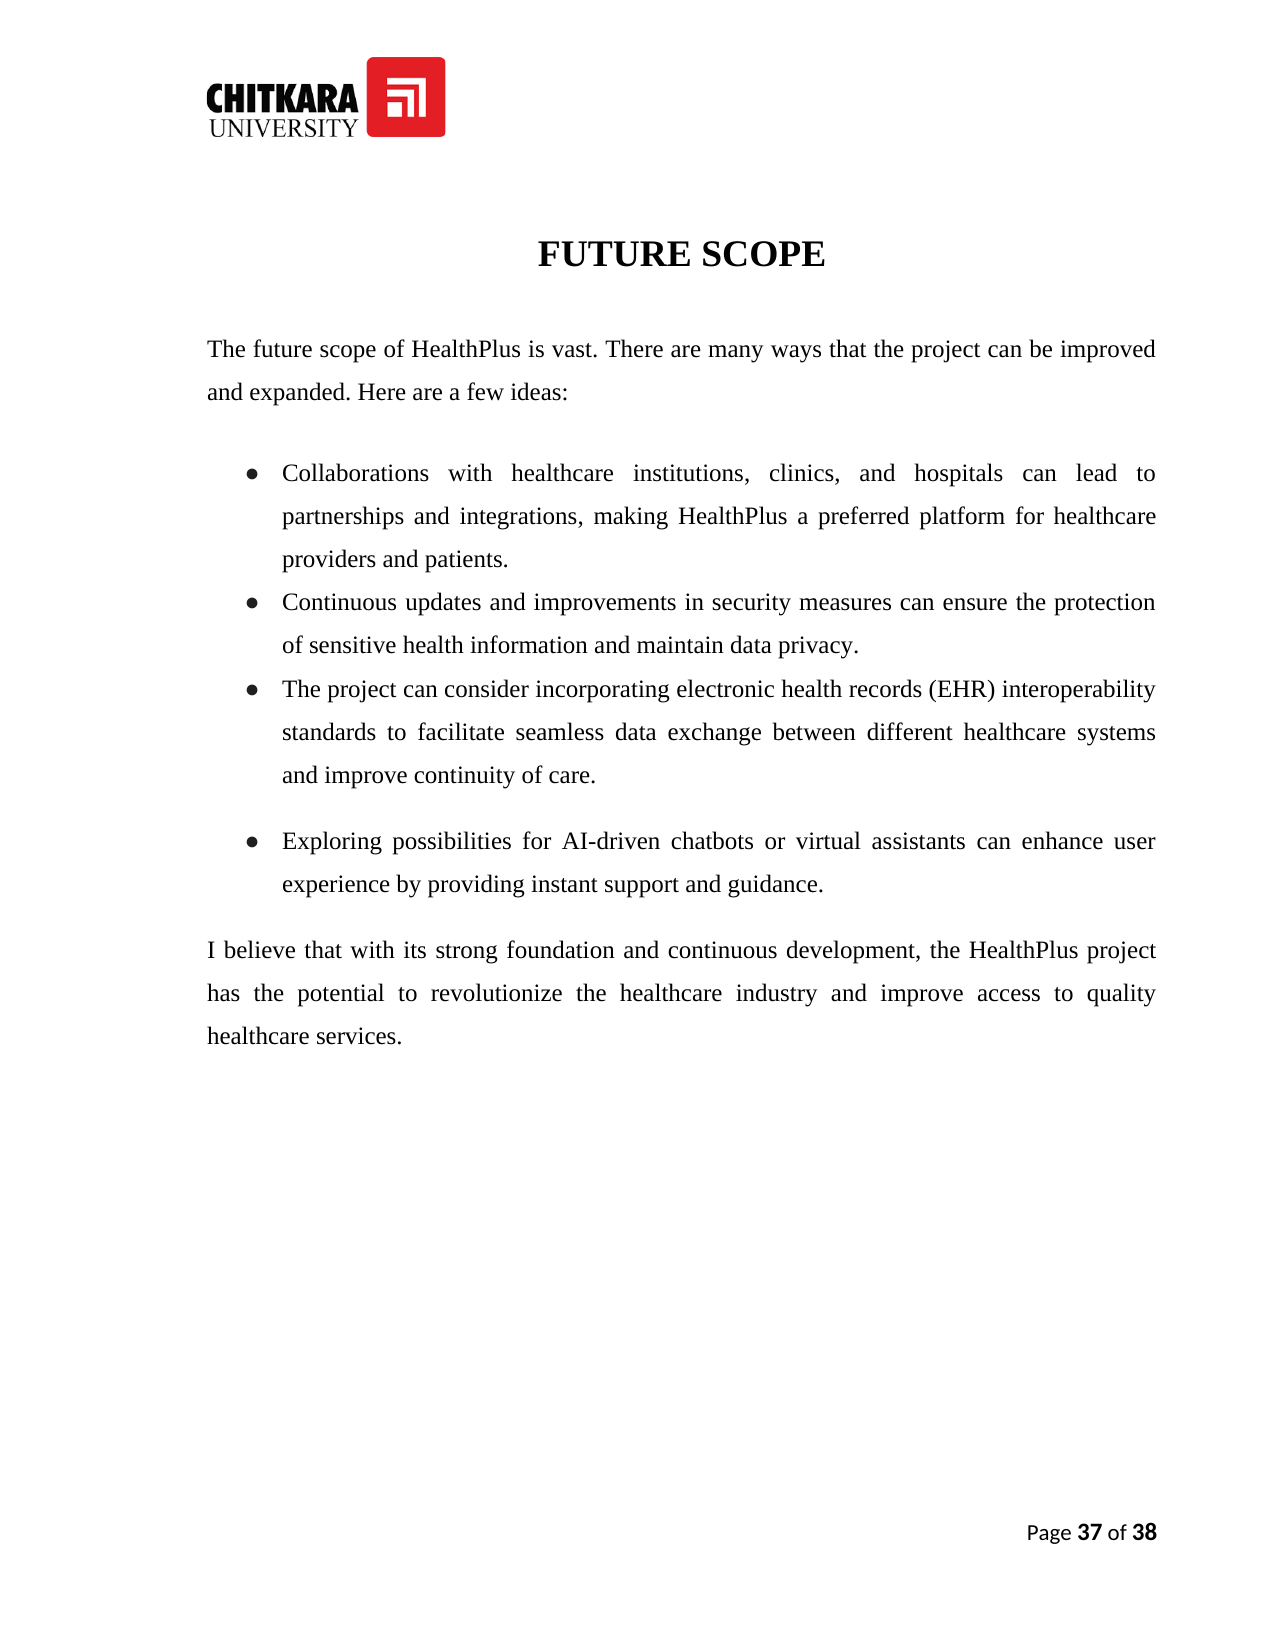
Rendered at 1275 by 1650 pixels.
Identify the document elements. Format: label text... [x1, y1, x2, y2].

list The project can consider incorporating electronic health records (EHR) interoperability standards to facilitate seamless data exchange between different healthcare systems and improve continuity of care. [244, 673, 1157, 789]
text I believe that with its strong foundation and continuous development, the HealthPlus project has the potential to revolutionize the healthcare industry and improve access to quality healthcare services. [207, 935, 1157, 1050]
list Exploring possibilities for AI-driven chatbots or virtual assistants can enhance user experience by providing instant support and guidance. [244, 826, 1157, 898]
list Continuous updates and improvements in security measures can ensure the protection of sensitive health information and maintain data privacy. [244, 587, 1157, 659]
picture [206, 57, 446, 137]
list Collaborations with healthcare institutions, clinics, and hospitals can lead to partnerships and integrations, making HealthPlus a preferred platform for healthcare providers and patients. [244, 458, 1157, 573]
text The future scope of HealthPlus is vast. There are many ways that the project can be improved and expanded. Here are a few ideas: [207, 334, 1157, 406]
subtitle FUTURE SCOPE [207, 232, 1157, 275]
